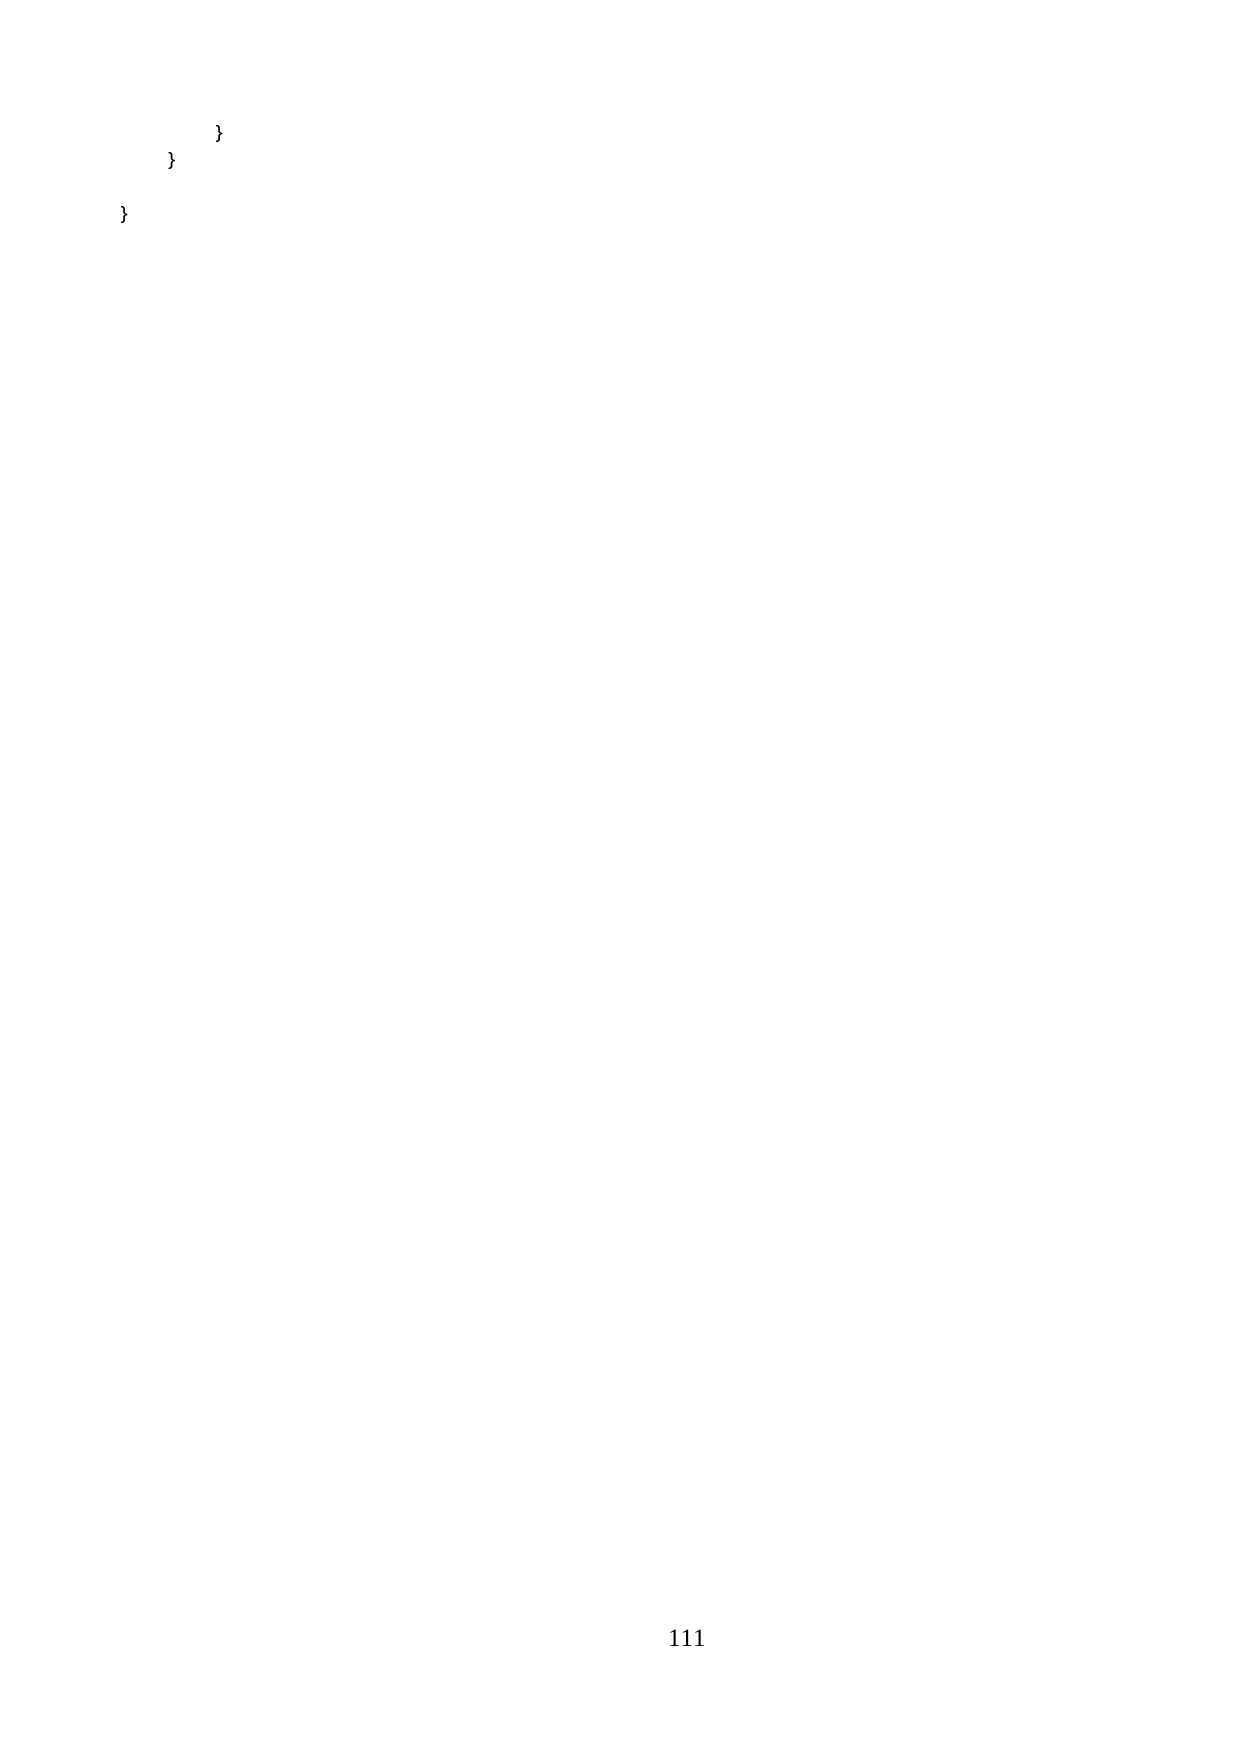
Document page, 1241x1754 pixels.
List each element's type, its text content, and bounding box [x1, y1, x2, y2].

text } [118, 118, 1181, 145]
text } [118, 199, 1181, 226]
text } [118, 145, 1181, 172]
